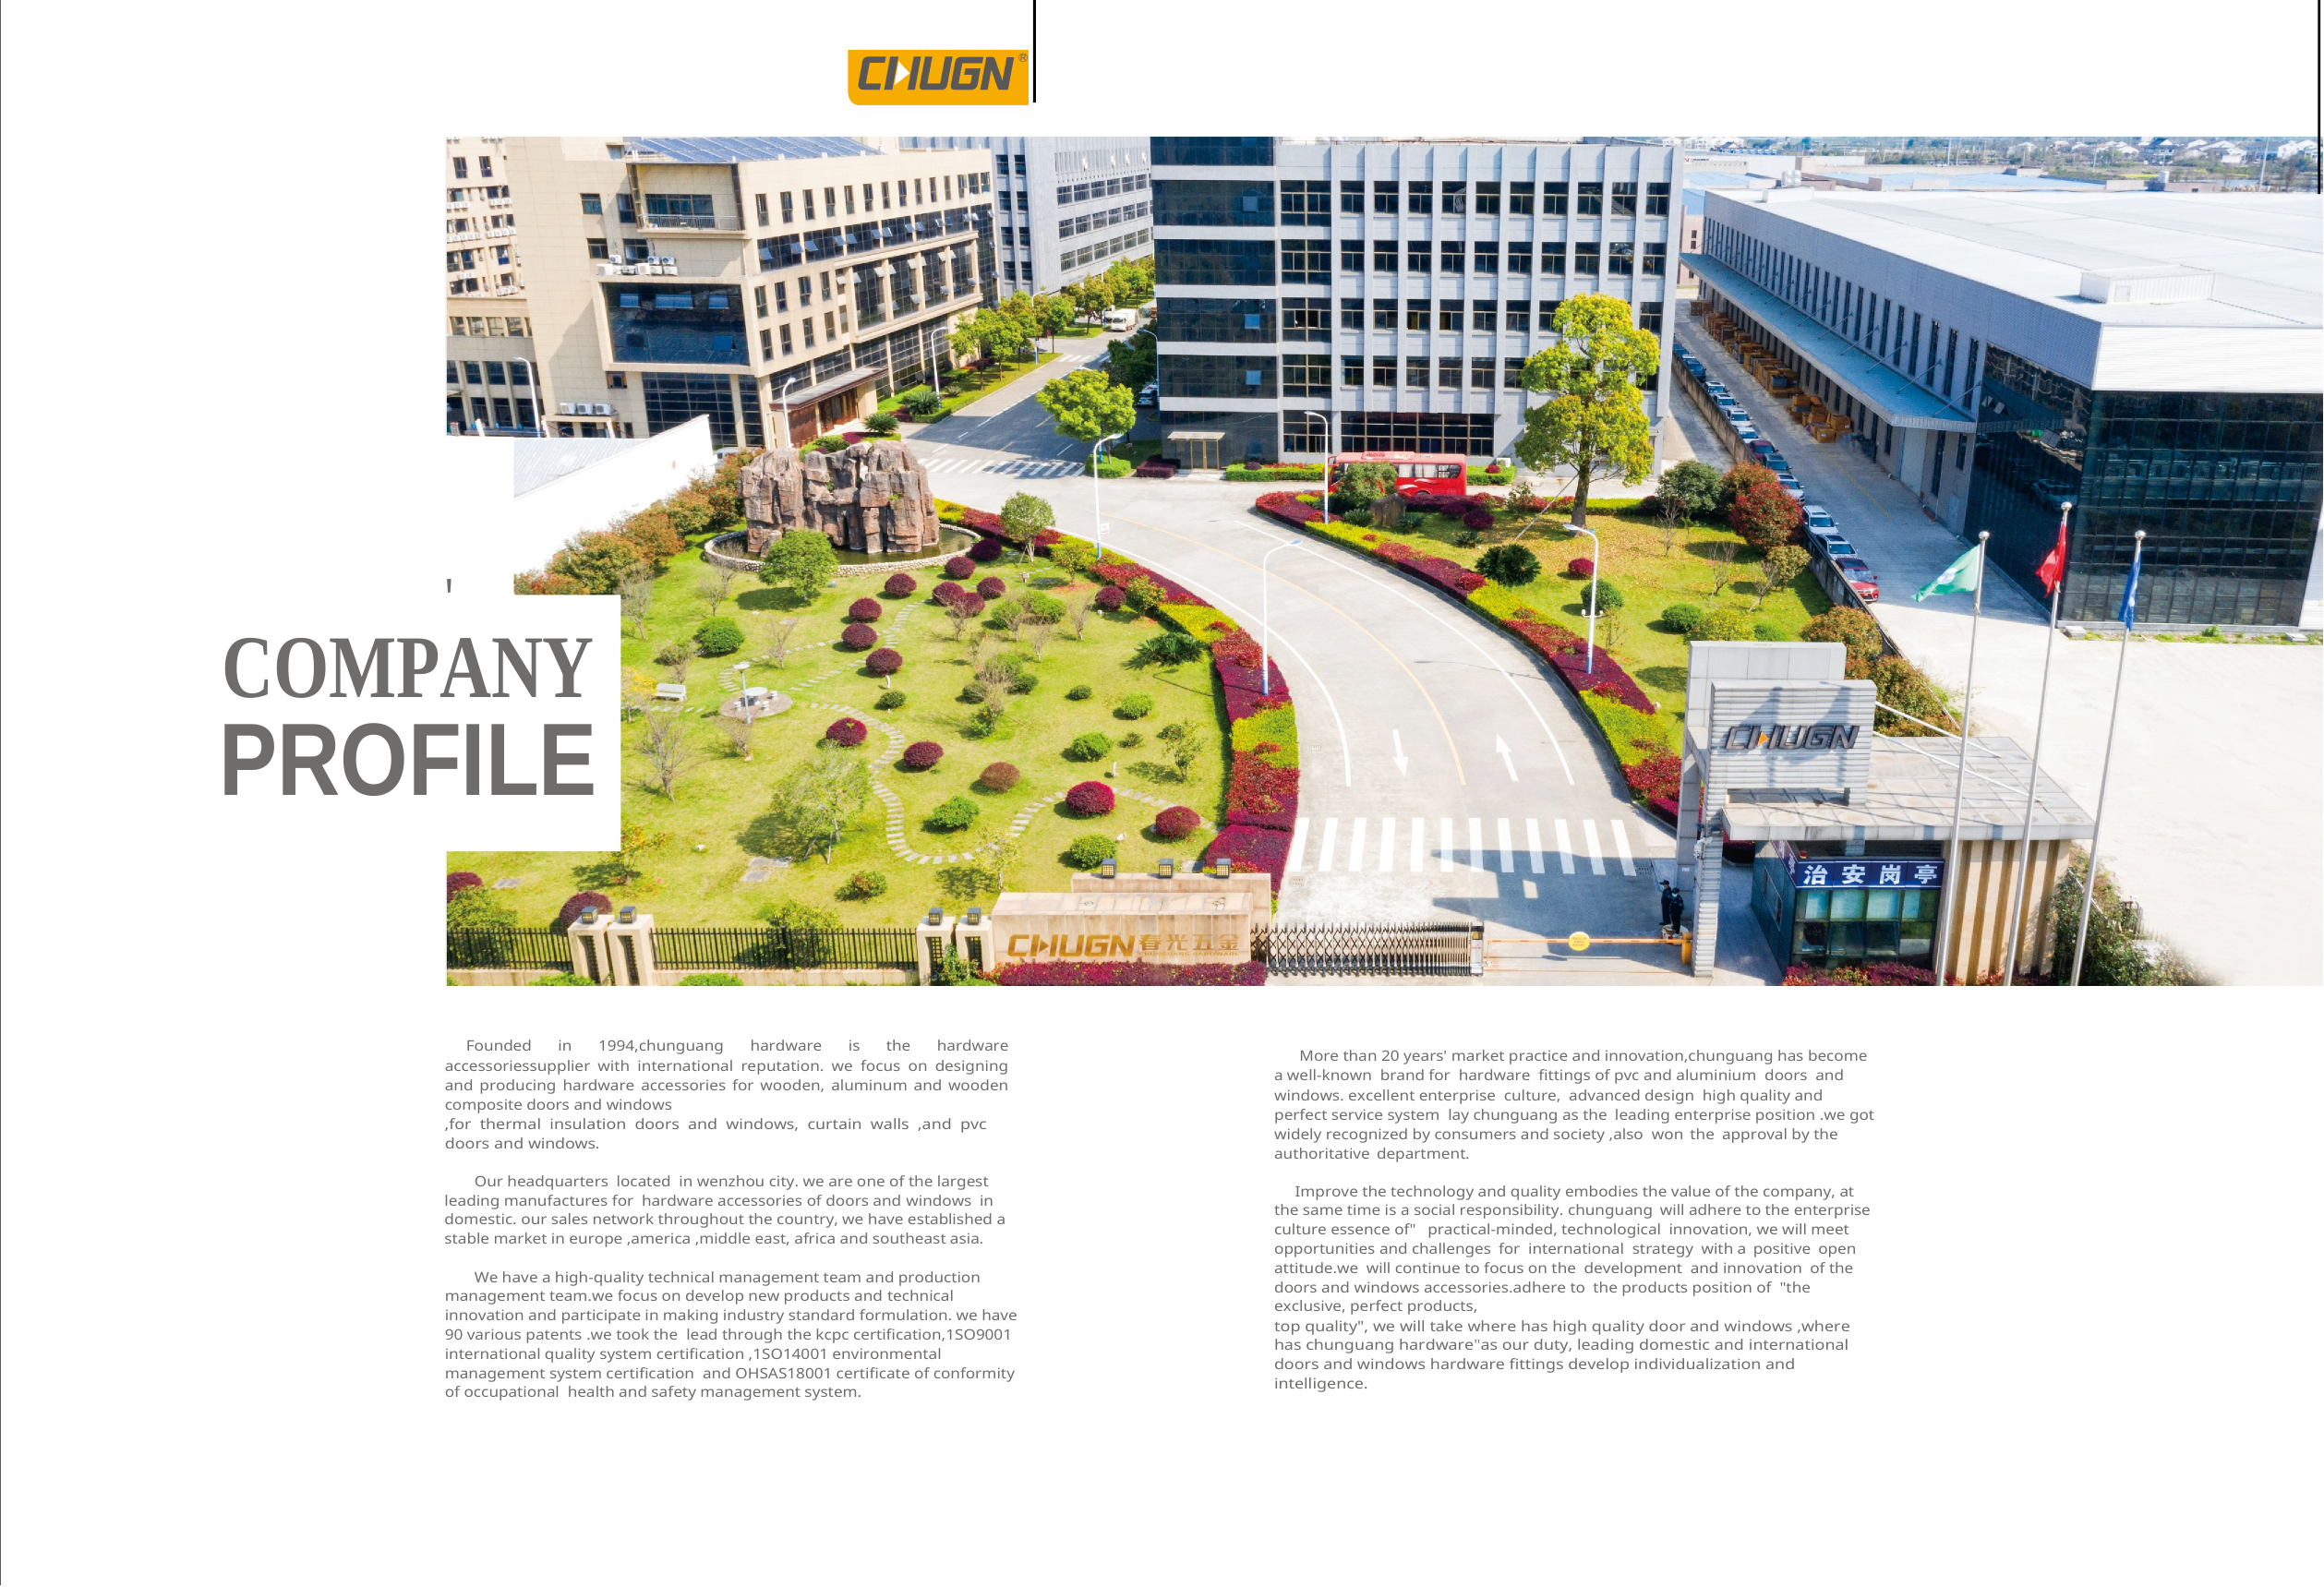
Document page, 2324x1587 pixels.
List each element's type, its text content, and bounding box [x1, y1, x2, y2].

picture [848, 50, 1029, 105]
text More than 20 years' market practice and innovation,chunguang has become a well-known brand for hardware fittings of pvc and aluminium doors and windows. excellent enterprise culture, advanced design high quality and perfect service system lay chunguang as the leading enterprise position .we got widely recognized by consumers and society ,also won the approval by the authoritative department. [1274, 1046, 1875, 1163]
picture [443, 136, 2323, 987]
text Founded in 1994,chunguang hardware is the hardware accessoriessupplier with international reputation. we focus on designing and producing hardware accessories for wooden, aluminum and wooden composite doors and windows [445, 1036, 1009, 1114]
text ' [444, 571, 2314, 629]
text Our headquarters located in wenzhou city. we are one of the largest leading manufactures for hardware accessories of doors and windows in domestic. our sales network throughout the country, we have established a stable market in europe ,america ,middle east, africa and southeast asia. [444, 1172, 1022, 1248]
text We have a high-quality technical management team and production management team.we focus on develop new products and technical innovation and participate in making industry standard formulation. we have 90 various patents .we took the lead through the kcpc certification,1SO9001 international quality system certification ,1SO14001 environmental management system certification and OHSAS18001 certificate of conformity of occupational health and safety management system. [445, 1268, 1022, 1401]
text top quality", we will take where has high quality door and windows ,where has chunguang hardware"as our duty, leading domestic and international doors and windows hardware fittings develop individualization and intelligence. [1274, 1316, 1875, 1393]
text PROFILE [219, 714, 2314, 816]
text COMPANY [222, 629, 2314, 714]
text ,for thermal insulation doors and windows, curtain walls ,and pvc doors and windows. [444, 1114, 987, 1153]
text Improve the technology and quality embodies the value of the company, at the same time is a social responsibility. chunguang will adhere to the enterprise culture essence of" practical-minded, technological innovation, we will meet opportunities and challenges for international strategy with a positive open attitude.we will continue to focus on the development and innovation of the doors and windows accessories.adhere to the products position of "the exclusive, perfect products, [1274, 1182, 1875, 1316]
